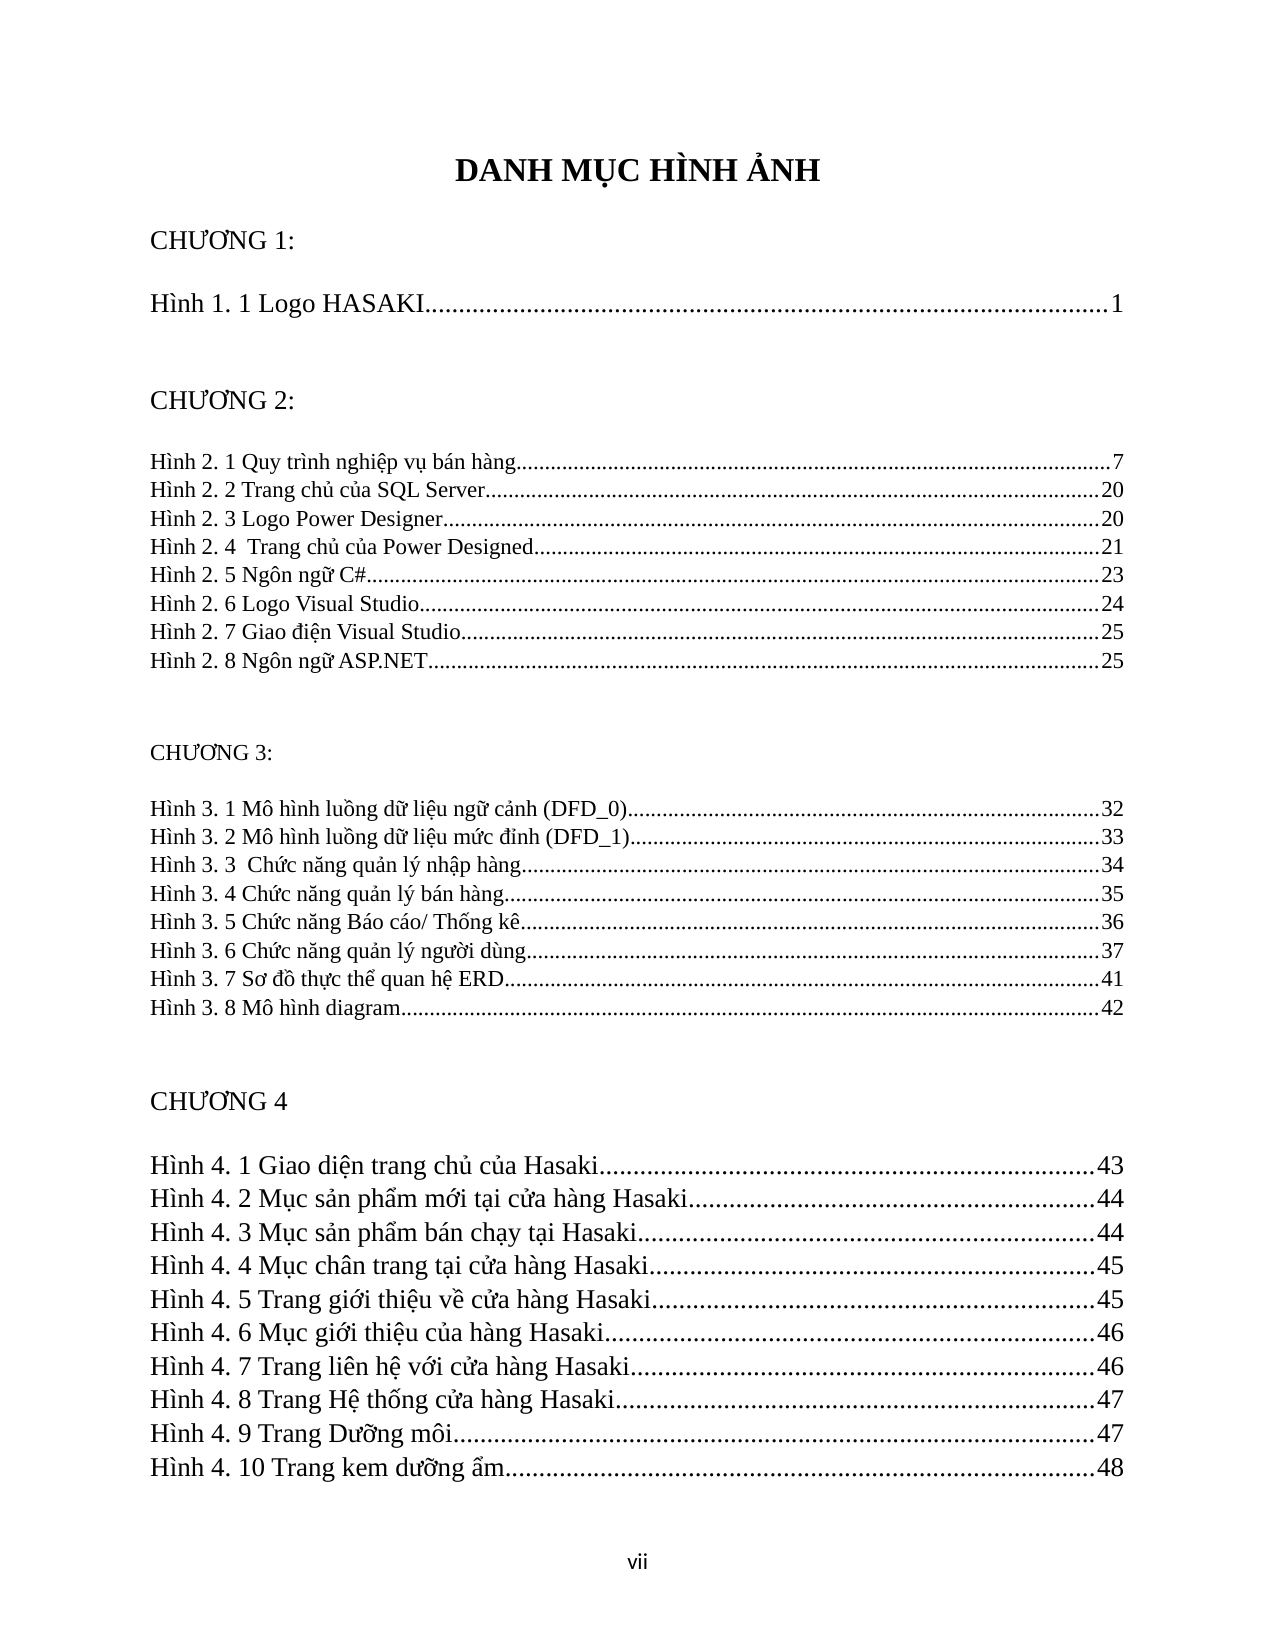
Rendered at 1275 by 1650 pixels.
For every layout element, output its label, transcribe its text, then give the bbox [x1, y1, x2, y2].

text Hình 2. 1 Quy trình nghiệp vụ bán hàng 7 [150, 448, 1125, 474]
text Hình 4. 3 Mục sản phẩm bán chạy tại Hasaki 44 [150, 1216, 1125, 1247]
text Hình 2. 5 Ngôn ngữ C# 23 [150, 561, 1125, 588]
text Hình 3. 4 Chức năng quản lý bán hàng 35 [150, 880, 1125, 906]
text Hình 4. 7 Trang liên hệ với cửa hàng Hasaki 46 [150, 1350, 1125, 1381]
text Hình 3. 6 Chức năng quản lý người dùng 37 [150, 937, 1125, 963]
text CHƯƠNG 4 [150, 1086, 1125, 1117]
text Hình 4. 8 Trang Hệ thống cửa hàng Hasaki 47 [150, 1384, 1125, 1415]
text Hình 3. 3 Chức năng quản lý nhập hàng 34 [150, 852, 1125, 878]
text Hình 4. 4 Mục chân trang tại cửa hàng Hasaki 45 [150, 1249, 1125, 1281]
text Hình 4. 2 Mục sản phẩm mới tại cửa hàng Hasaki 44 [150, 1182, 1125, 1213]
text CHƯƠNG 1: [150, 224, 1125, 255]
text Hình 2. 3 Logo Power Designer 20 [150, 504, 1125, 531]
text Hình 2. 7 Giao điện Visual Studio 25 [150, 618, 1125, 645]
text Hình 4. 5 Trang giới thiệu về cửa hàng Hasaki 45 [150, 1283, 1125, 1314]
text Hình 2. 4 Trang chủ của Power Designed 21 [150, 533, 1125, 559]
text Hình 4. 10 Trang kem dưỡng ẩm 48 [150, 1451, 1125, 1482]
text Hình 4. 9 Trang Dưỡng môi 47 [150, 1417, 1125, 1448]
text CHƯƠNG 3: [150, 738, 1125, 765]
text Hình 2. 8 Ngôn ngữ ASP.NET 25 [150, 647, 1125, 673]
text Hình 3. 8 Mô hình diagram 42 [150, 994, 1125, 1020]
text Hình 4. 1 Giao diện trang chủ của Hasaki 43 [150, 1149, 1125, 1180]
text Hình 1. 1 Logo HASAKI 1 [150, 287, 1125, 319]
text Hình 2. 6 Logo Visual Studio 24 [150, 590, 1125, 616]
text Hình 2. 2 Trang chủ của SQL Server 20 [150, 476, 1125, 502]
text Hình 3. 7 Sơ đồ thực thể quan hệ ERD 41 [150, 965, 1125, 992]
text Hình 4. 6 Mục giới thiệu của hàng Hasaki 46 [150, 1317, 1125, 1348]
text Hình 3. 1 Mô hình luồng dữ liệu ngữ cảnh (DFD_0) 32 [150, 795, 1125, 821]
text DANH MỤC HÌNH ẢNH [150, 150, 1125, 188]
text Hình 3. 2 Mô hình luồng dữ liệu mức đỉnh (DFD_1) 33 [150, 823, 1125, 849]
text CHƯƠNG 2: [150, 384, 1125, 416]
text Hình 3. 5 Chức năng Báo cáo/ Thống kê 36 [150, 908, 1125, 935]
